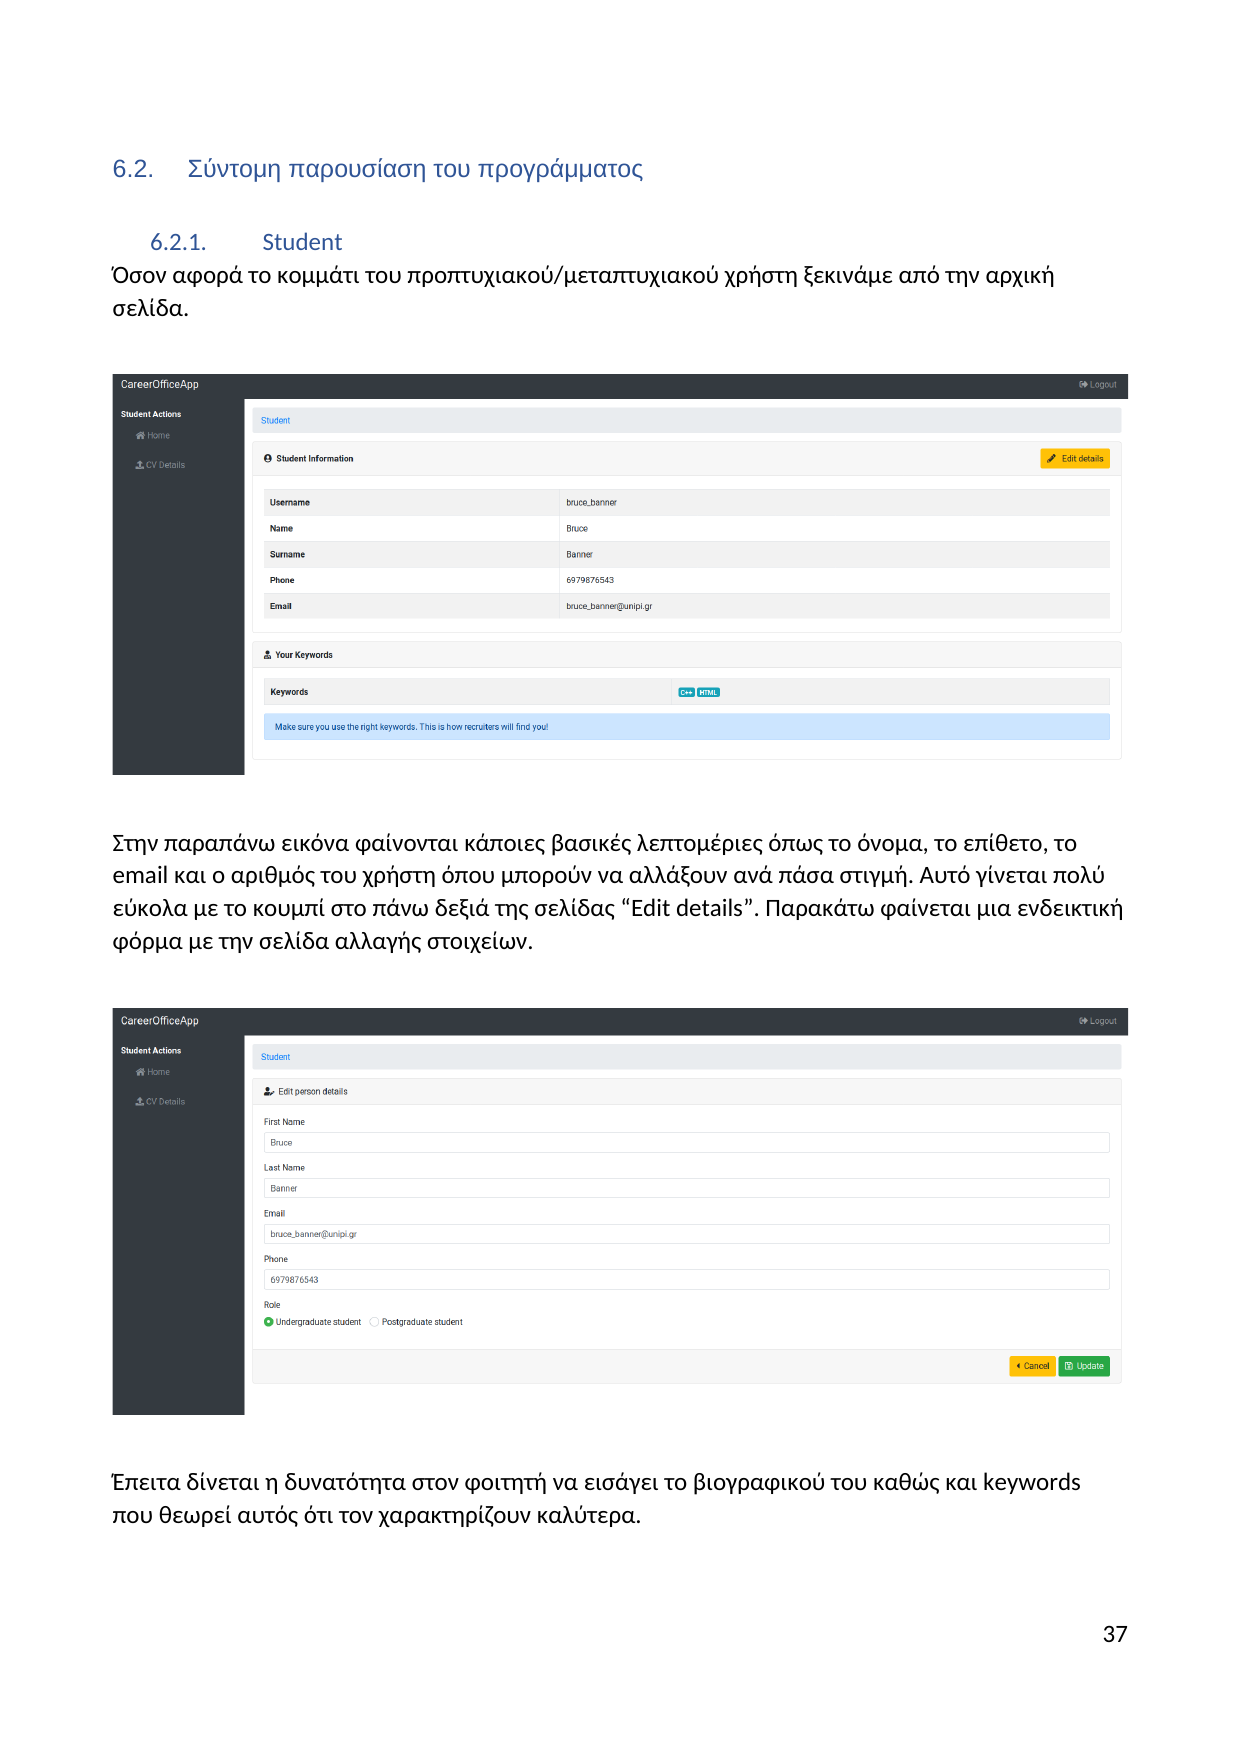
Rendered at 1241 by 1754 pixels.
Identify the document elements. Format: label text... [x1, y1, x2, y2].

picture [112, 374, 1129, 775]
text Στην παραπάνω εικόνα φαίνονται κάποιες βασικές λεπτομέριες όπως το όνομα, το επίθετο, το email και ο αριθμός του χρήστη όπου μπορούν να αλλάξουν ανά πάσα στιγμή. Αυτό γίνεται πολύ εύκολα με το κουμπί στο πάνω δεξιά της σελίδας “Edit details”. Παρακάτω φαίνεται μια ενδεικτική φόρμα με την σελίδα αλλαγής στοιχείων. [112, 827, 1128, 956]
picture [112, 1008, 1129, 1415]
text Όσον αφορά το κομμάτι του προπτυχιακού/μεταπτυχιακού χρήστη ξεκινάμε από την αρχική σελίδα. [112, 259, 1128, 323]
subtitle Σύντομη παρουσίαση του προγράμματος [112, 154, 1128, 183]
subtitle Student [150, 226, 1128, 257]
text Έπειτα δίνεται η δυνατότητα στον φοιτητή να εισάγει το βιογραφικού του καθώς και keywords που θεωρεί αυτός ότι τον χαρακτηρίζουν καλύτερα. [112, 1466, 1128, 1530]
